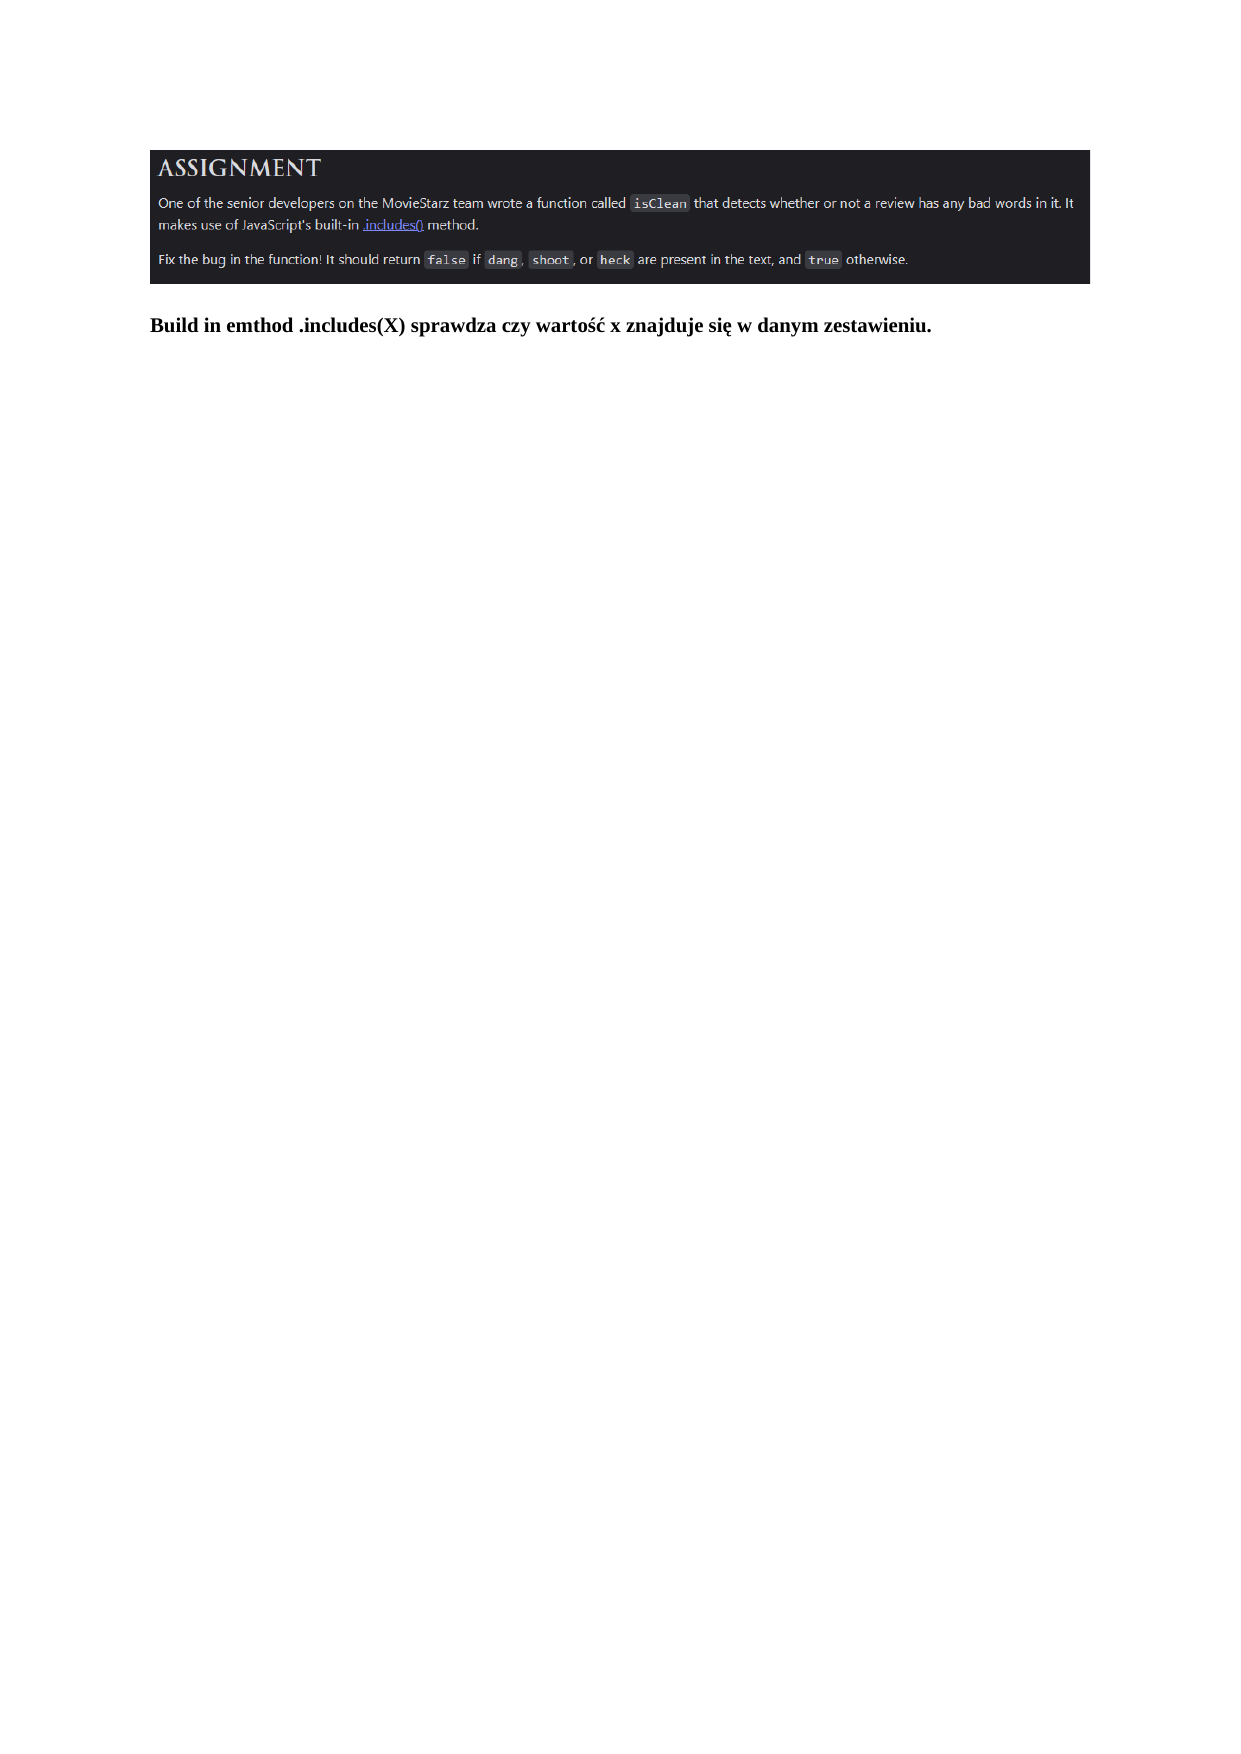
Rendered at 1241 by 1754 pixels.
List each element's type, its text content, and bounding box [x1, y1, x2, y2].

text Build in emthod .includes(X) sprawdza czy wartość x znajduje się w danym zestawieniu. [150, 313, 1090, 337]
picture [150, 150, 1091, 284]
